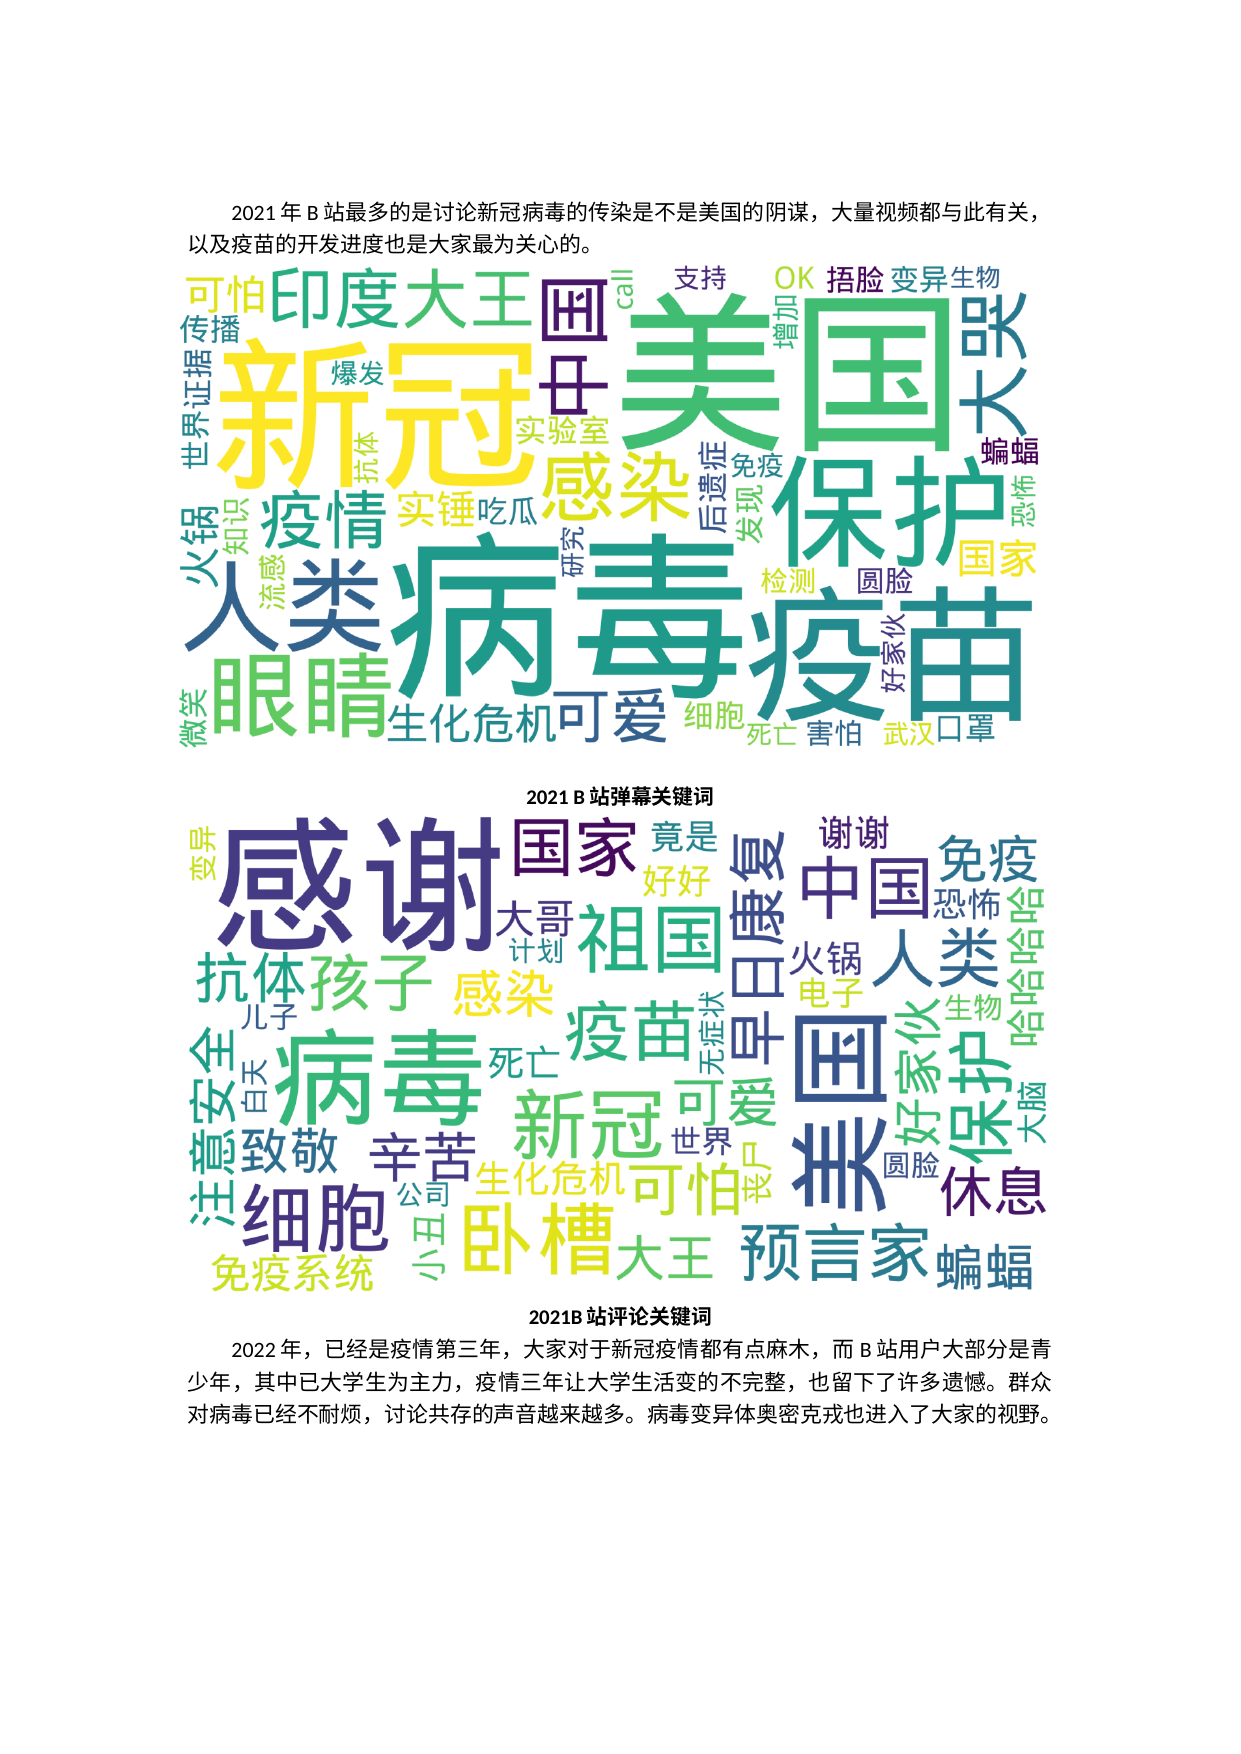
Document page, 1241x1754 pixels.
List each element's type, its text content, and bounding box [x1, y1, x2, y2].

text 2021B站评论关键词 [187, 1299, 1053, 1332]
picture [177, 264, 1042, 751]
text 2021年B站最多的是讨论新冠病毒的传染是不是美国的阴谋，大量视频都与此有关，以及疫苗的开发进度也是大家最为关心的。 [187, 194, 1053, 259]
text 2022年，已经是疫情第三年，大家对于新冠疫情都有点麻木，而B站用户大部分是青少年，其中已大学生为主力，疫情三年让大学生活变的不完整，也留下了许多遗憾。群众对病毒已经不耐烦，讨论共存的声音越来越多。病毒变异体奥密克戎也进入了大家的视野。 [187, 1332, 1053, 1429]
picture [187, 812, 1052, 1298]
